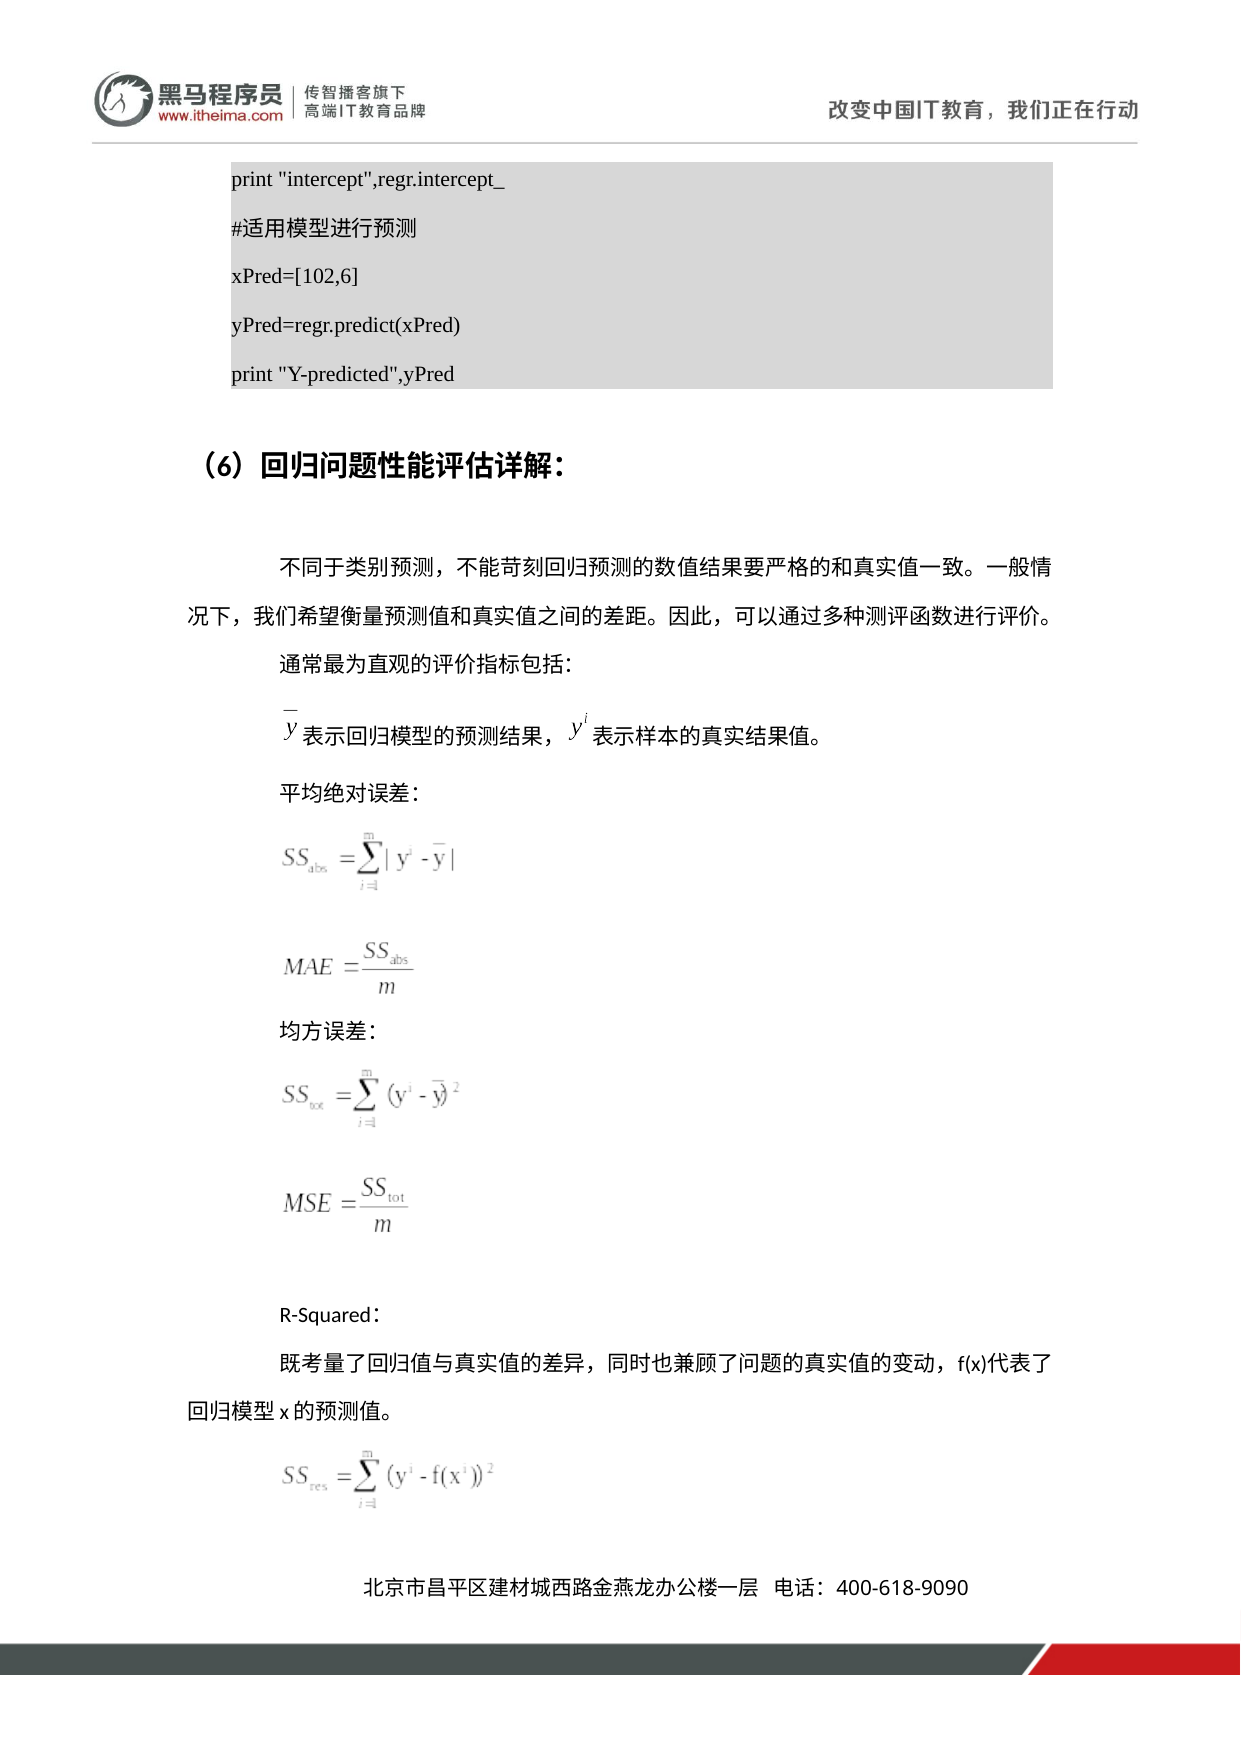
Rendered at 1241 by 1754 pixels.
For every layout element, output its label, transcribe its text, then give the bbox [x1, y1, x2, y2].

text 不同于类别预测，不能苛刻回归预测的数值结果要严格的和真实值一致。一般情况下，我们希望衡量预测值和真实值之间的差距。因此，可以通过多种测评函数进行评价。 [187, 550, 1053, 631]
text 通常最为直观的评价指标包括： [187, 647, 1053, 679]
text R-Squared： [187, 1297, 1053, 1329]
text 平均绝对误差： [187, 776, 1053, 808]
text 既考量了回归值与真实值的差异，同时也兼顾了问题的真实值的变动，f(x)代表了回归模型x的预测值。 [187, 1345, 1053, 1426]
picture [0, 1, 1241, 151]
subtitle （6）回归问题性能评估详解： [187, 431, 1053, 496]
picture [0, 1551, 1241, 1675]
text 均方误差： [187, 1013, 1053, 1046]
text 表示回归模型的预测结果，表示样本的真实结果值。 [187, 695, 1053, 760]
